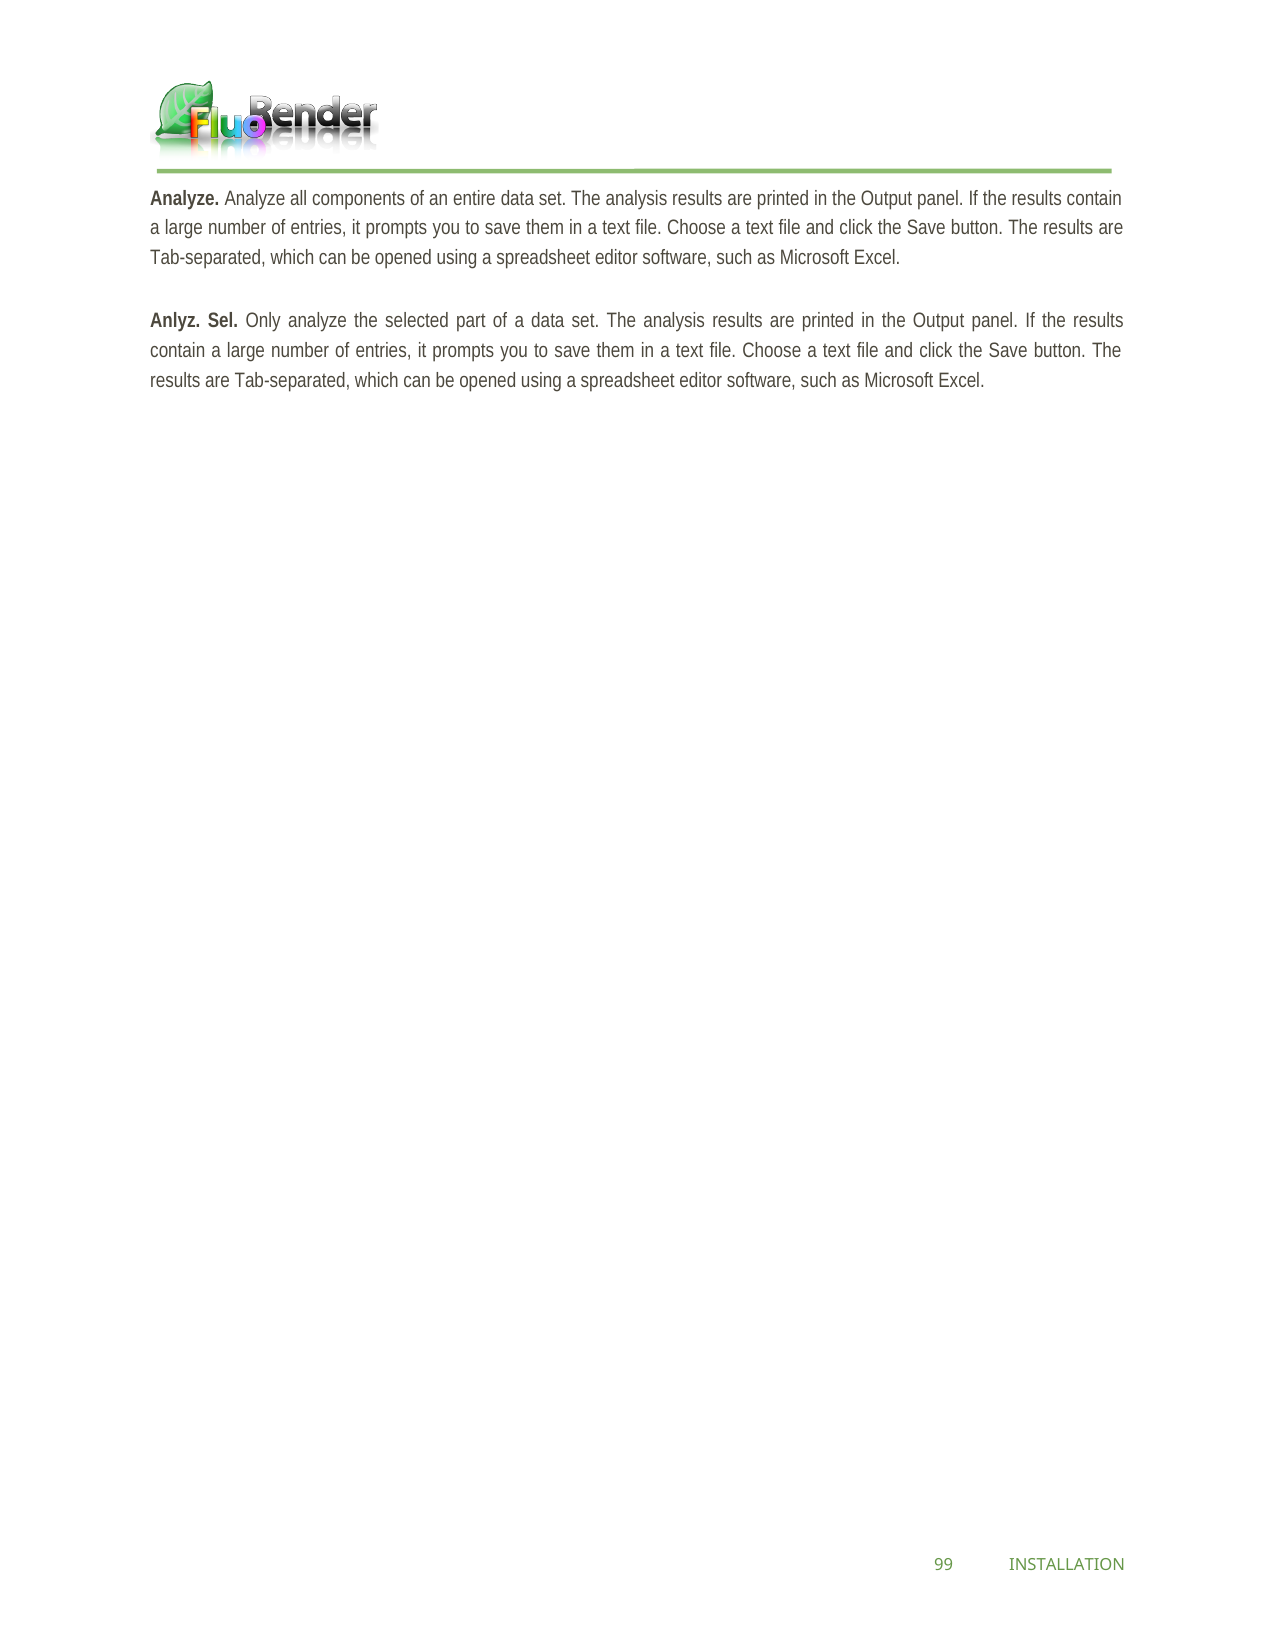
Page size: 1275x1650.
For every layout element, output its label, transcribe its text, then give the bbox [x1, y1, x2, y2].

picture [150, 75, 379, 162]
text Anlyz. Sel. Only analyze the selected part of a data set. The analysis results are printed in the Output panel. If the results contain a large number of entries, it prompts you to save them in a text file. Choose a text file and click the Save button. The results are Tab-separated, which can be opened using a spreadsheet editor software, such as Microsoft Excel. [150, 308, 1125, 392]
text Analyze. Analyze all components of an entire data set. The analysis results are printed in the Output panel. If the results contain a large number of entries, it prompts you to save them in a text file. Choose a text file and click the Save button. The results are Tab-separated, which can be opened using a spreadsheet editor software, such as Microsoft Excel. [150, 185, 1125, 269]
